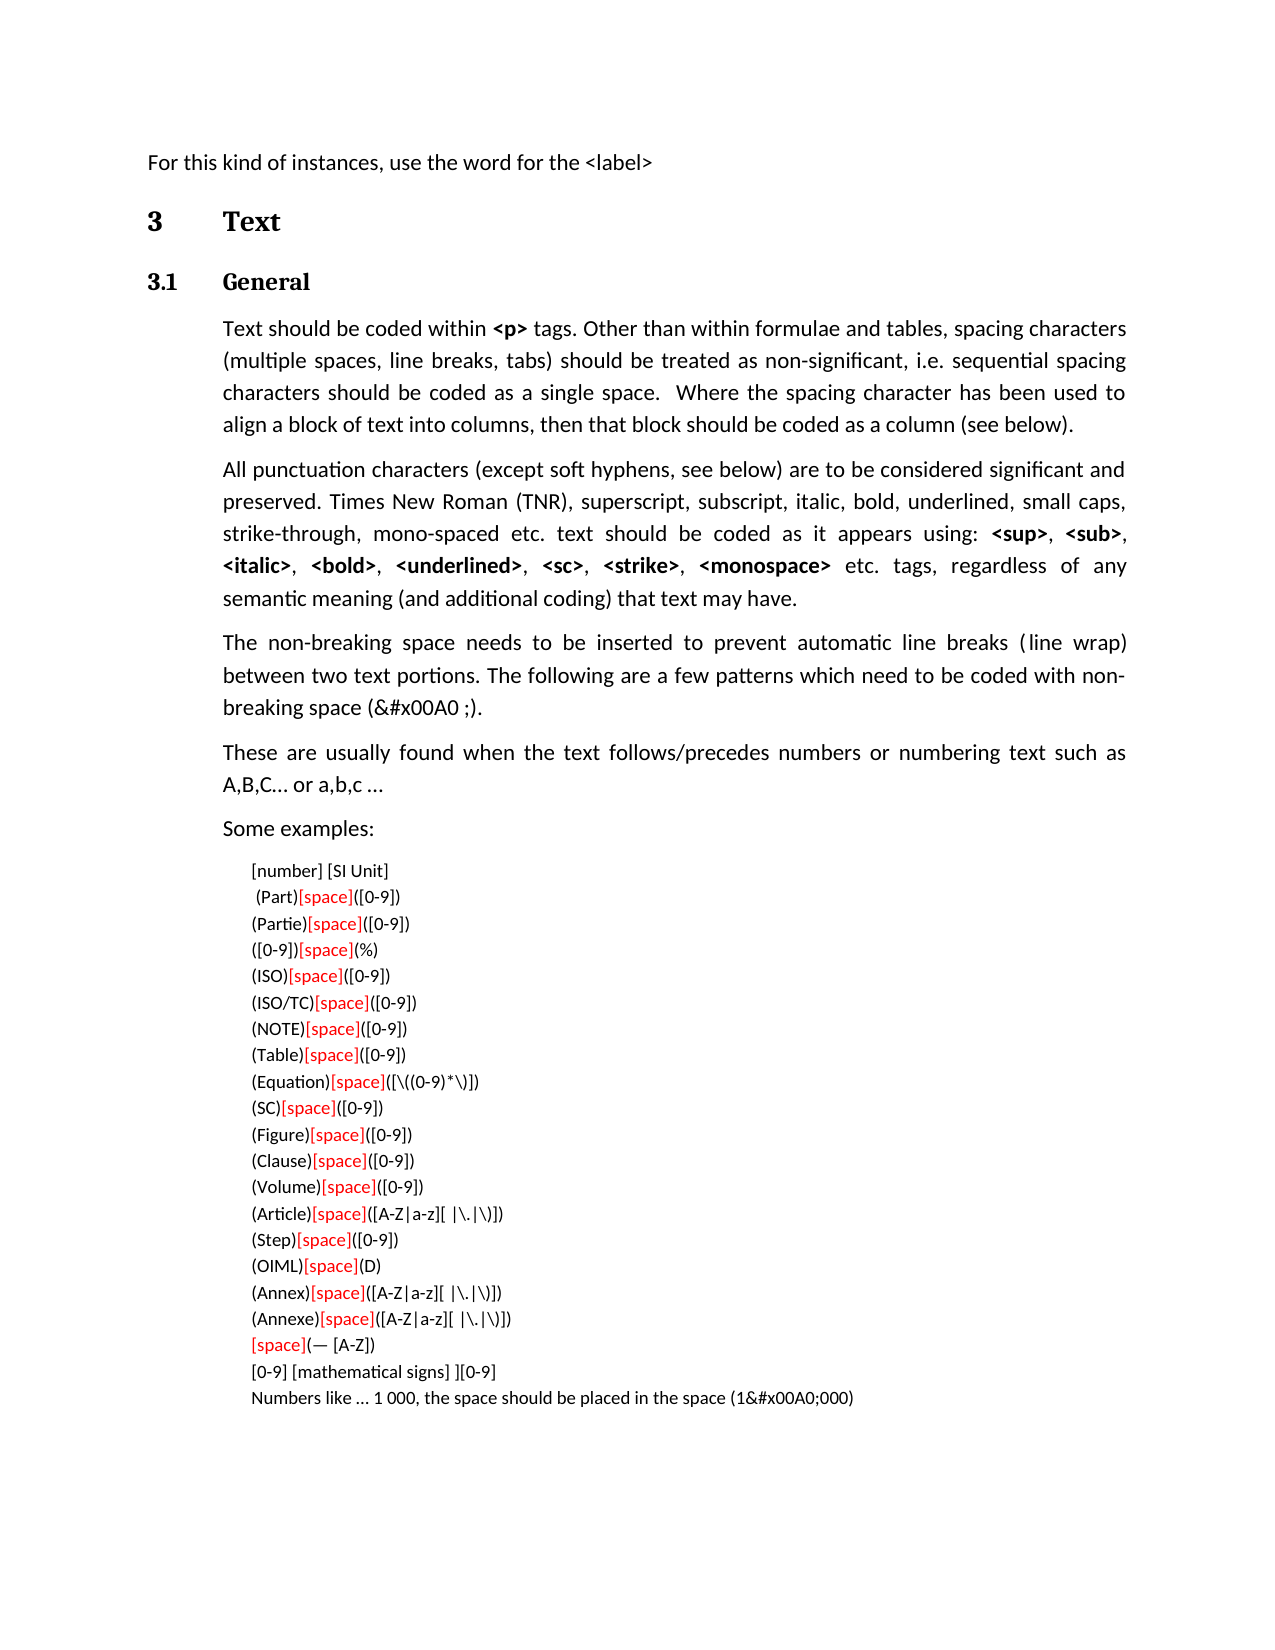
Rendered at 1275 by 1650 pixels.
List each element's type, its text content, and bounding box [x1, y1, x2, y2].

text For this kind of instances, use the word for the <label> [148, 148, 1127, 176]
text All punctuation characters (except soft hyphens, see below) are to be considered significant and preserved. Times New Roman (TNR), superscript, subscript, italic, bold, underlined, small caps, strike-through, mono-spaced etc. text should be coded as it appears using: <sup>, <sub>, <italic>, <bold>, <underlined>, <sc>, <strike>, <monospace> etc. tags, regardless of any semantic meaning (and additional coding) that text may have. [223, 455, 1127, 612]
text (Annexe)[space]([A-Z|a-z][ |\.|\)]) [251, 1307, 1127, 1330]
text [0-9] [mathematical signs] ][0-9] [251, 1360, 1127, 1383]
text (Step)[space]([0-9]) [251, 1228, 1127, 1251]
text These are usually found when the text follows/precedes numbers or numbering text such as A,B,C… or a,b,c … [223, 738, 1127, 798]
subtitle General [148, 268, 1127, 297]
text (SC)[space]([0-9]) [251, 1096, 1127, 1119]
text (ISO/TC)[space]([0-9]) [251, 991, 1127, 1014]
text ([0-9])[space](%) [251, 938, 1127, 961]
text The non-breaking space needs to be inserted to prevent automatic line breaks (line wrap) between two text portions. The following are a few patterns which need to be coded with non-breaking space (&#x00A0 ;). [223, 628, 1127, 721]
text Numbers like … 1 000, the space should be placed in the space (1&#x00A0;000) [251, 1386, 1127, 1409]
text Some examples: [223, 814, 1127, 842]
text (Part)[space]([0-9]) [251, 886, 1127, 908]
text (NOTE)[space]([0-9]) [251, 1017, 1127, 1040]
text [number] [SI Unit] [251, 859, 1127, 882]
text (OIML)[space](D) [251, 1254, 1127, 1277]
text (Figure)[space]([0-9]) [251, 1123, 1127, 1146]
text (Annex)[space]([A-Z|a-z][ |\.|\)]) [251, 1281, 1127, 1304]
subtitle Text [148, 205, 1127, 238]
text (Volume)[space]([0-9]) [251, 1175, 1127, 1198]
text Text should be coded within <p> tags. Other than within formulae and tables, spacing characters (multiple spaces, line breaks, tabs) should be treated as non-significant, i.e. sequential spacing characters should be coded as a single space. Where the spacing character has been used to align a block of text into columns, then that block should be coded as a column (see below). [223, 314, 1127, 438]
text (Article)[space]([A-Z|a-z][ |\.|\)]) [251, 1202, 1127, 1225]
text (Table)[space]([0-9]) [251, 1044, 1127, 1067]
text [space](— [A-Z]) [251, 1333, 1127, 1356]
text (Clause)[space]([0-9]) [251, 1149, 1127, 1172]
text (ISO)[space]([0-9]) [251, 964, 1127, 987]
text (Partie)[space]([0-9]) [251, 912, 1127, 935]
text (Equation)[space]([\((0-9)*\)]) [251, 1070, 1127, 1093]
